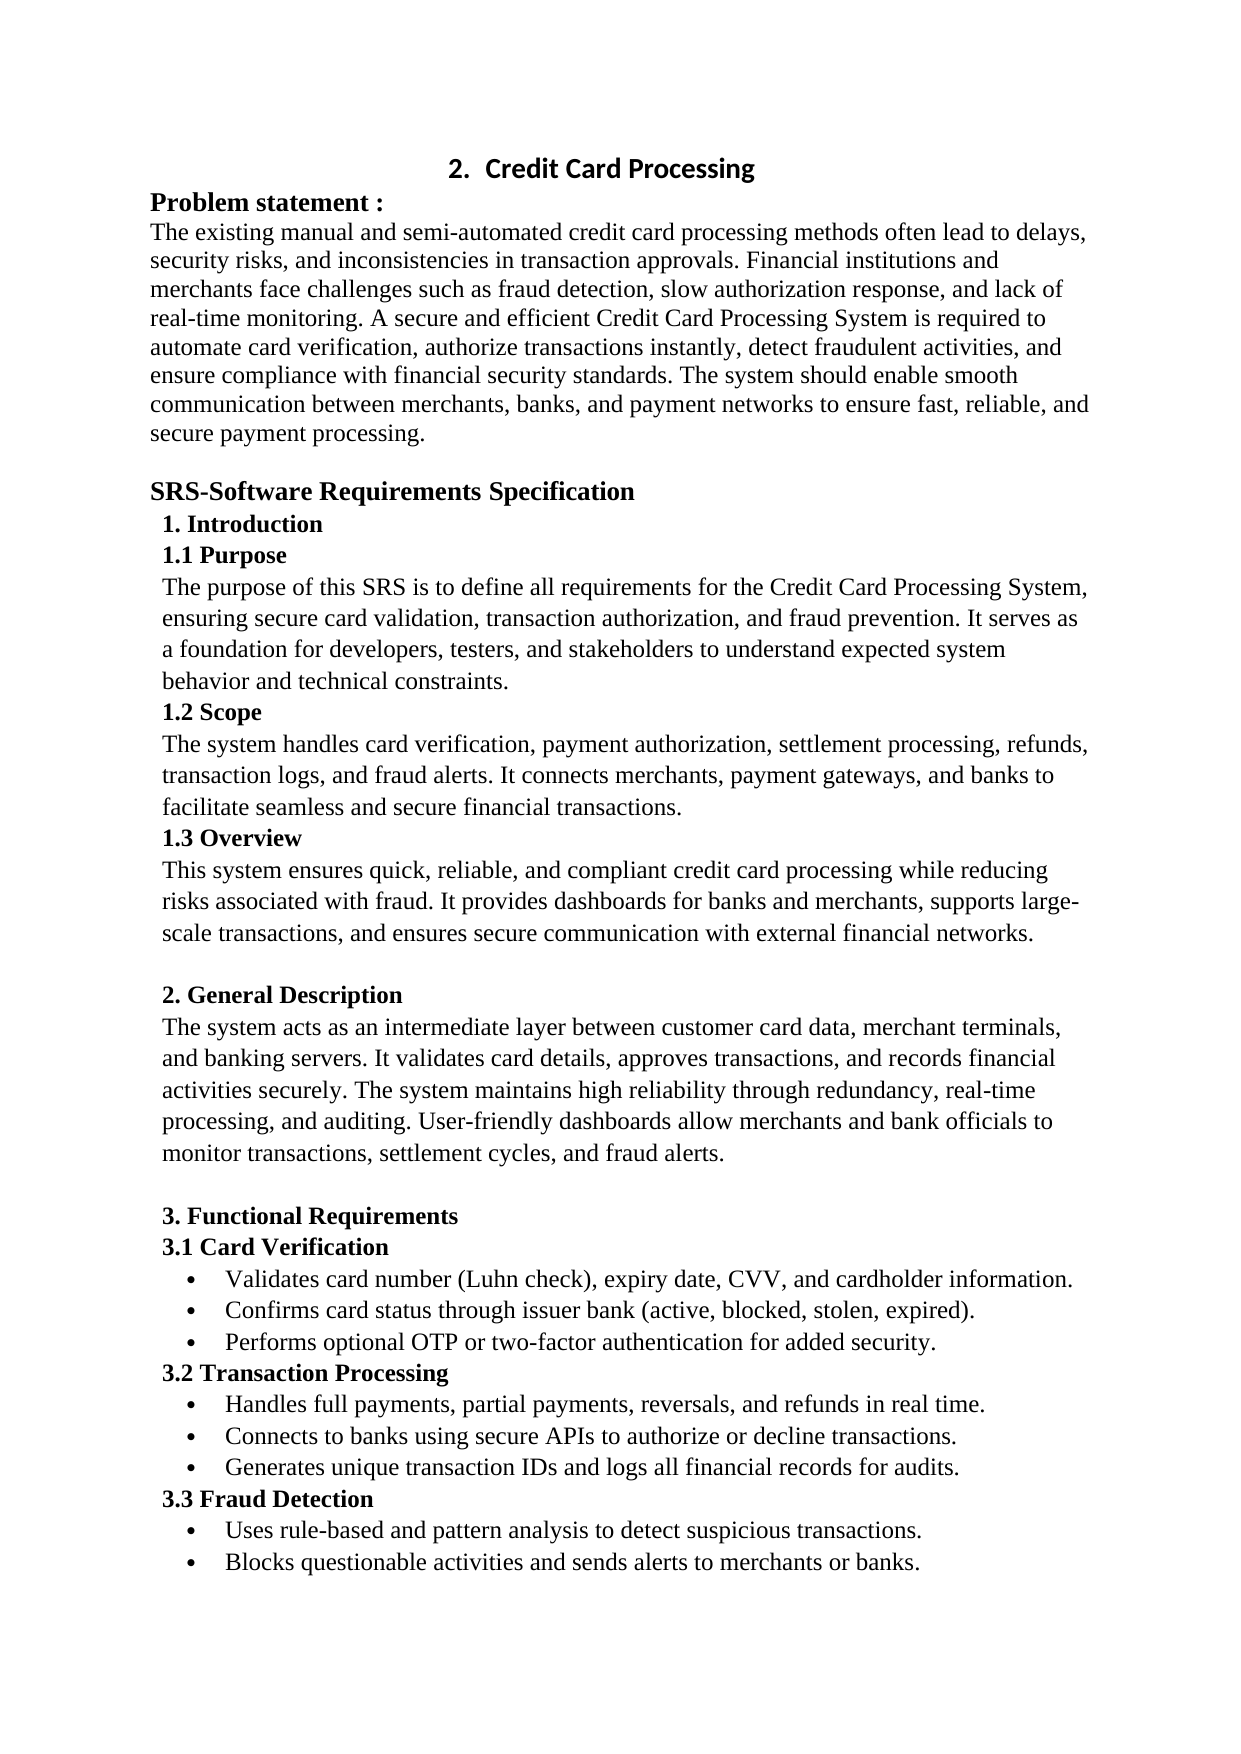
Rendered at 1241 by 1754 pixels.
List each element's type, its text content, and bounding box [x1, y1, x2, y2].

list Blocks questionable activities and sends alerts to merchants or banks. [187, 1545, 1090, 1577]
text 1.2 Scope [162, 696, 1090, 727]
list Handles full payments, partial payments, reversals, and refunds in real time. [187, 1388, 1090, 1419]
text 1.1 Purpose [162, 538, 1090, 570]
text SRS-Software Requirements Specification [150, 476, 1090, 507]
text Problem statement : [150, 186, 1090, 217]
list Credit Card Processing [112, 150, 1090, 186]
list Validates card number (Luhn check), expiry date, CVV, and cardholder information. [187, 1262, 1090, 1293]
text The system acts as an intermediate layer between customer card data, merchant terminals, and banking servers. It validates card details, approves transactions, and records financial activities securely. The system maintains high reliability through redundancy, real-time processing, and auditing. User-friendly dashboards allow merchants and bank officials to monitor transactions, settlement cycles, and fraud alerts. [162, 1010, 1090, 1168]
text The purpose of this SRS is to define all requirements for the Credit Card Processing System, ensuring secure card validation, transaction authorization, and fraud prevention. It serves as a foundation for developers, testers, and stakeholders to understand expected system behavior and technical constraints. [162, 570, 1090, 696]
list Confirms card status through issuer bank (active, blocked, stolen, expired). [187, 1293, 1090, 1325]
text 3. Functional Requirements [162, 1199, 1090, 1231]
list Generates unique transaction IDs and logs all financial records for audits. [187, 1451, 1090, 1482]
text 1. Introduction [162, 507, 1090, 538]
text The system handles card verification, payment authorization, settlement processing, refunds, transaction logs, and fraud alerts. It connects merchants, payment gateways, and banks to facilitate seamless and secure financial transactions. [162, 727, 1090, 822]
list Connects to banks using secure APIs to authorize or decline transactions. [187, 1419, 1090, 1451]
text This system ensures quick, reliable, and compliant credit card processing while reducing risks associated with fraud. It provides dashboards for banks and merchants, supports large-scale transactions, and ensures secure communication with external financial networks. [162, 853, 1090, 947]
text 1.3 Overview [162, 822, 1090, 853]
text 3.3 Fraud Detection [162, 1482, 1090, 1514]
text 3.1 Card Verification [162, 1231, 1090, 1262]
list Performs optional OTP or two-factor authentication for added security. [187, 1325, 1090, 1356]
text 2. General Description [162, 979, 1090, 1010]
text 3.2 Transaction Processing [162, 1356, 1090, 1388]
text The existing manual and semi-automated credit card processing methods often lead to delays, security risks, and inconsistencies in transaction approvals. Financial institutions and merchants face challenges such as fraud detection, slow authorization response, and lack of real-time monitoring. A secure and efficient Credit Card Processing System is required to automate card verification, authorize transactions instantly, detect fraudulent activities, and ensure compliance with financial security standards. The system should enable smooth communication between merchants, banks, and payment networks to ensure fast, reliable, and secure payment processing. [150, 217, 1090, 447]
list Uses rule-based and pattern analysis to detect suspicious transactions. [187, 1514, 1090, 1545]
